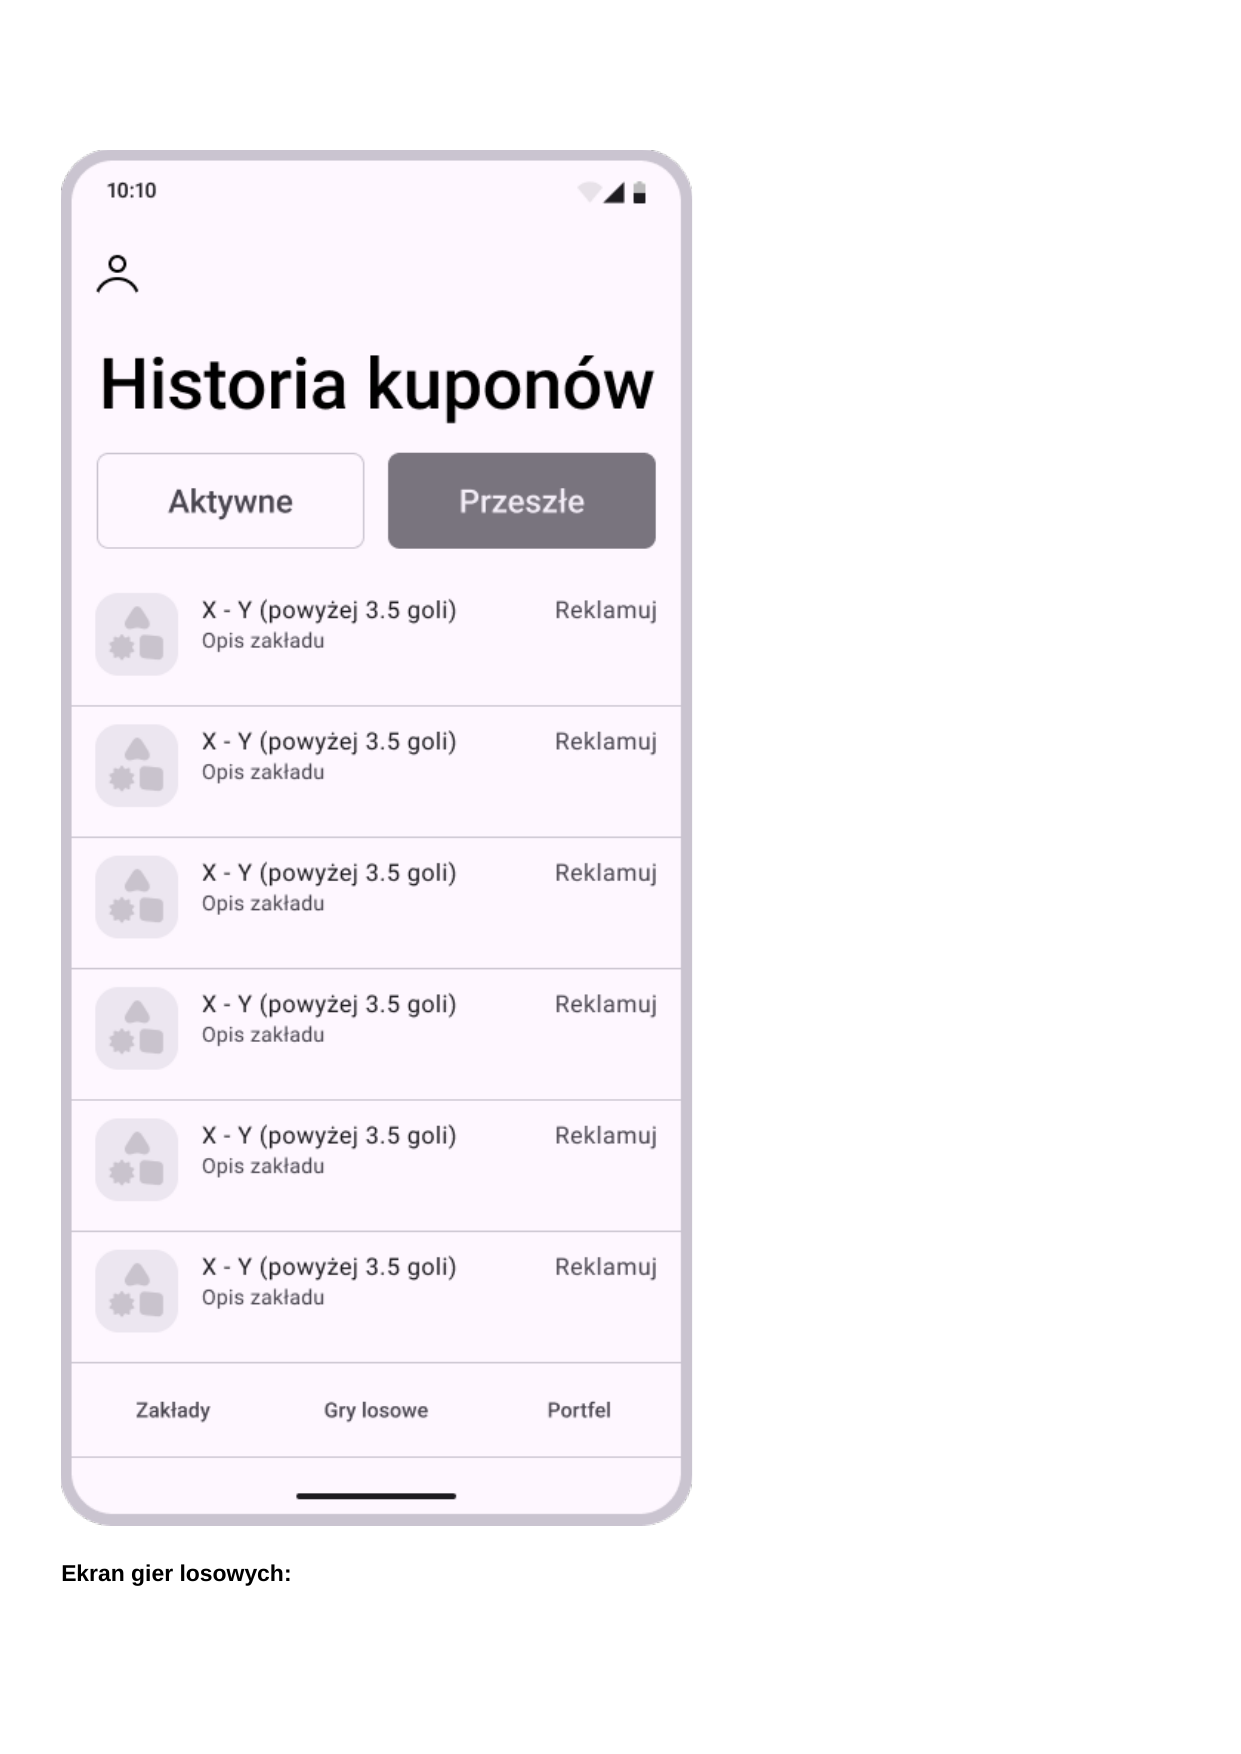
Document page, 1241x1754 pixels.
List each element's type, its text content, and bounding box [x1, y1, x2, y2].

picture [61, 150, 693, 1526]
text Ekran gier losowych: [61, 1560, 1179, 1586]
